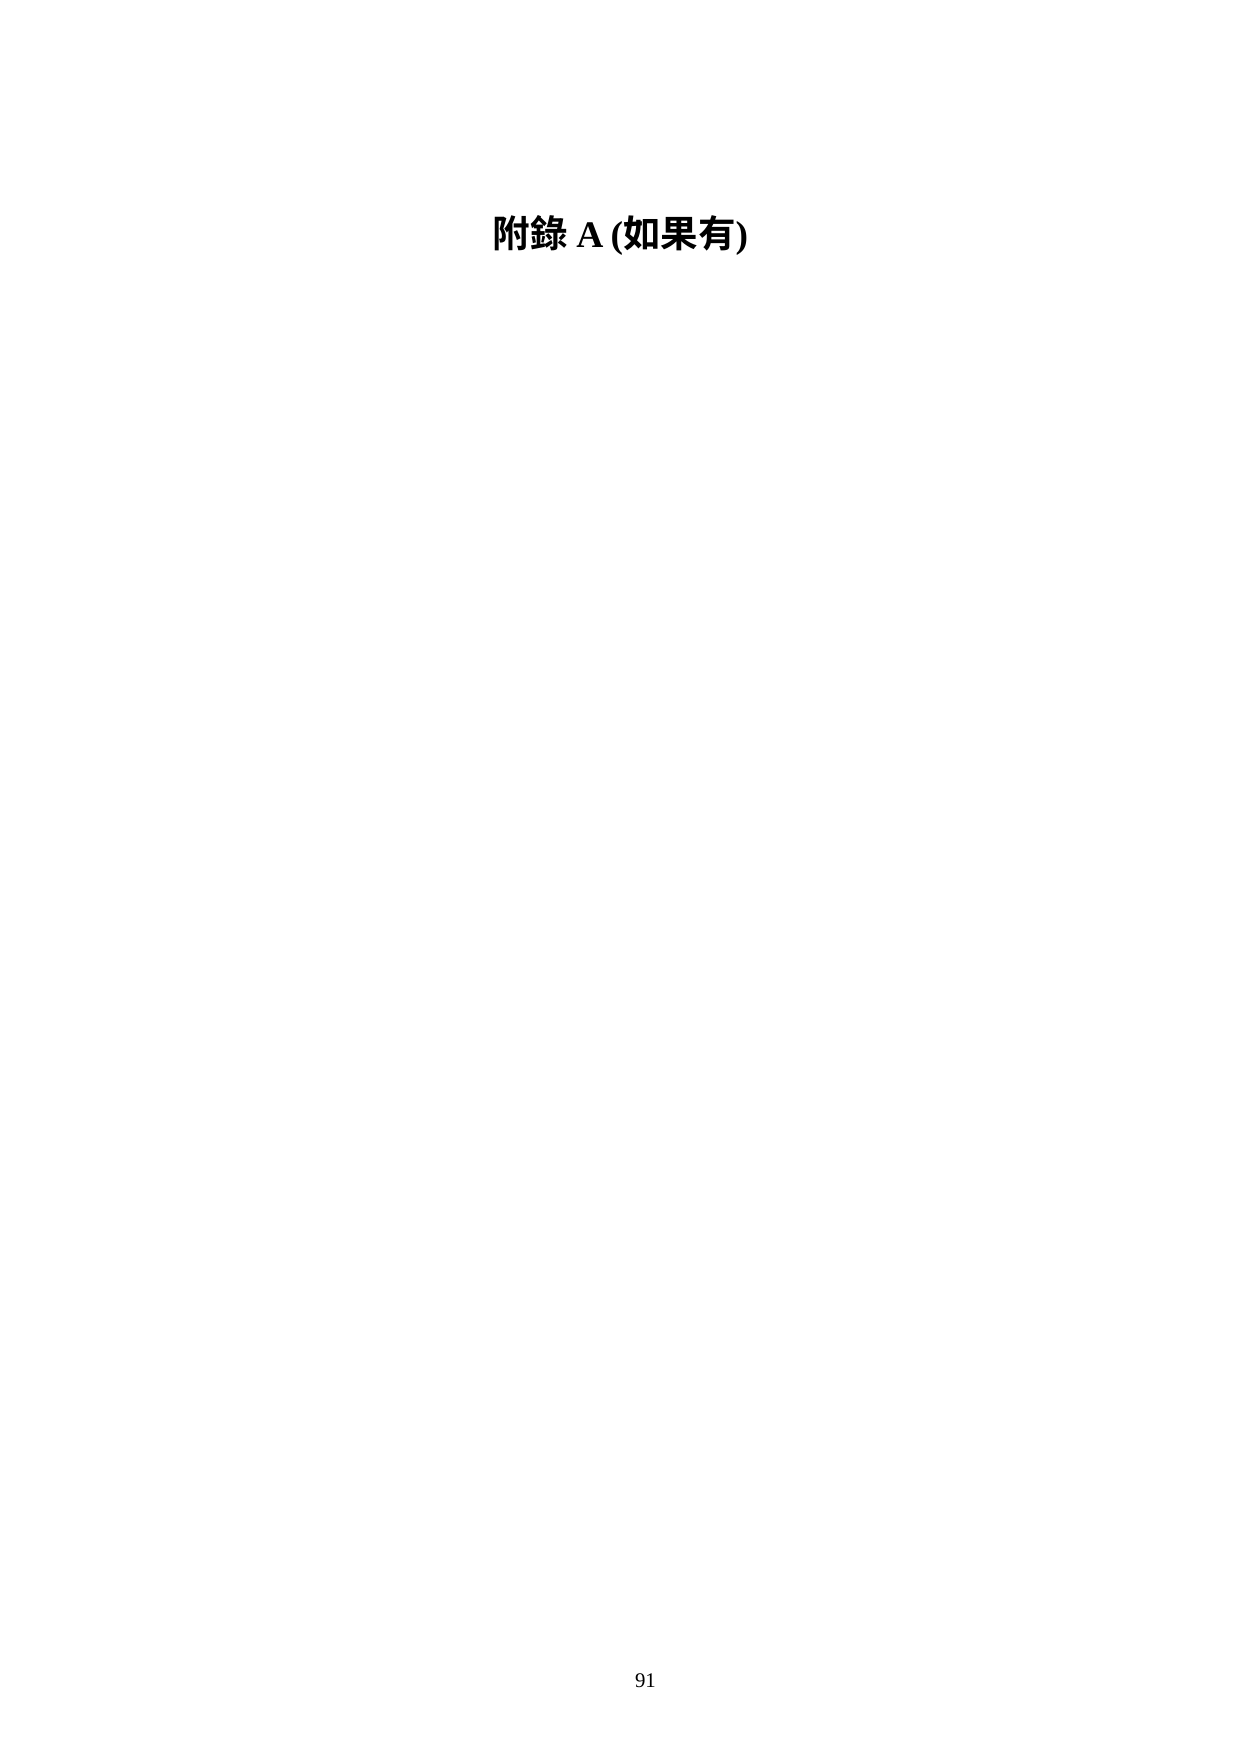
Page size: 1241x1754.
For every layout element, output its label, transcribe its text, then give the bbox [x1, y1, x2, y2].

subtitle 附錄 A (如果有) [177, 194, 1063, 269]
